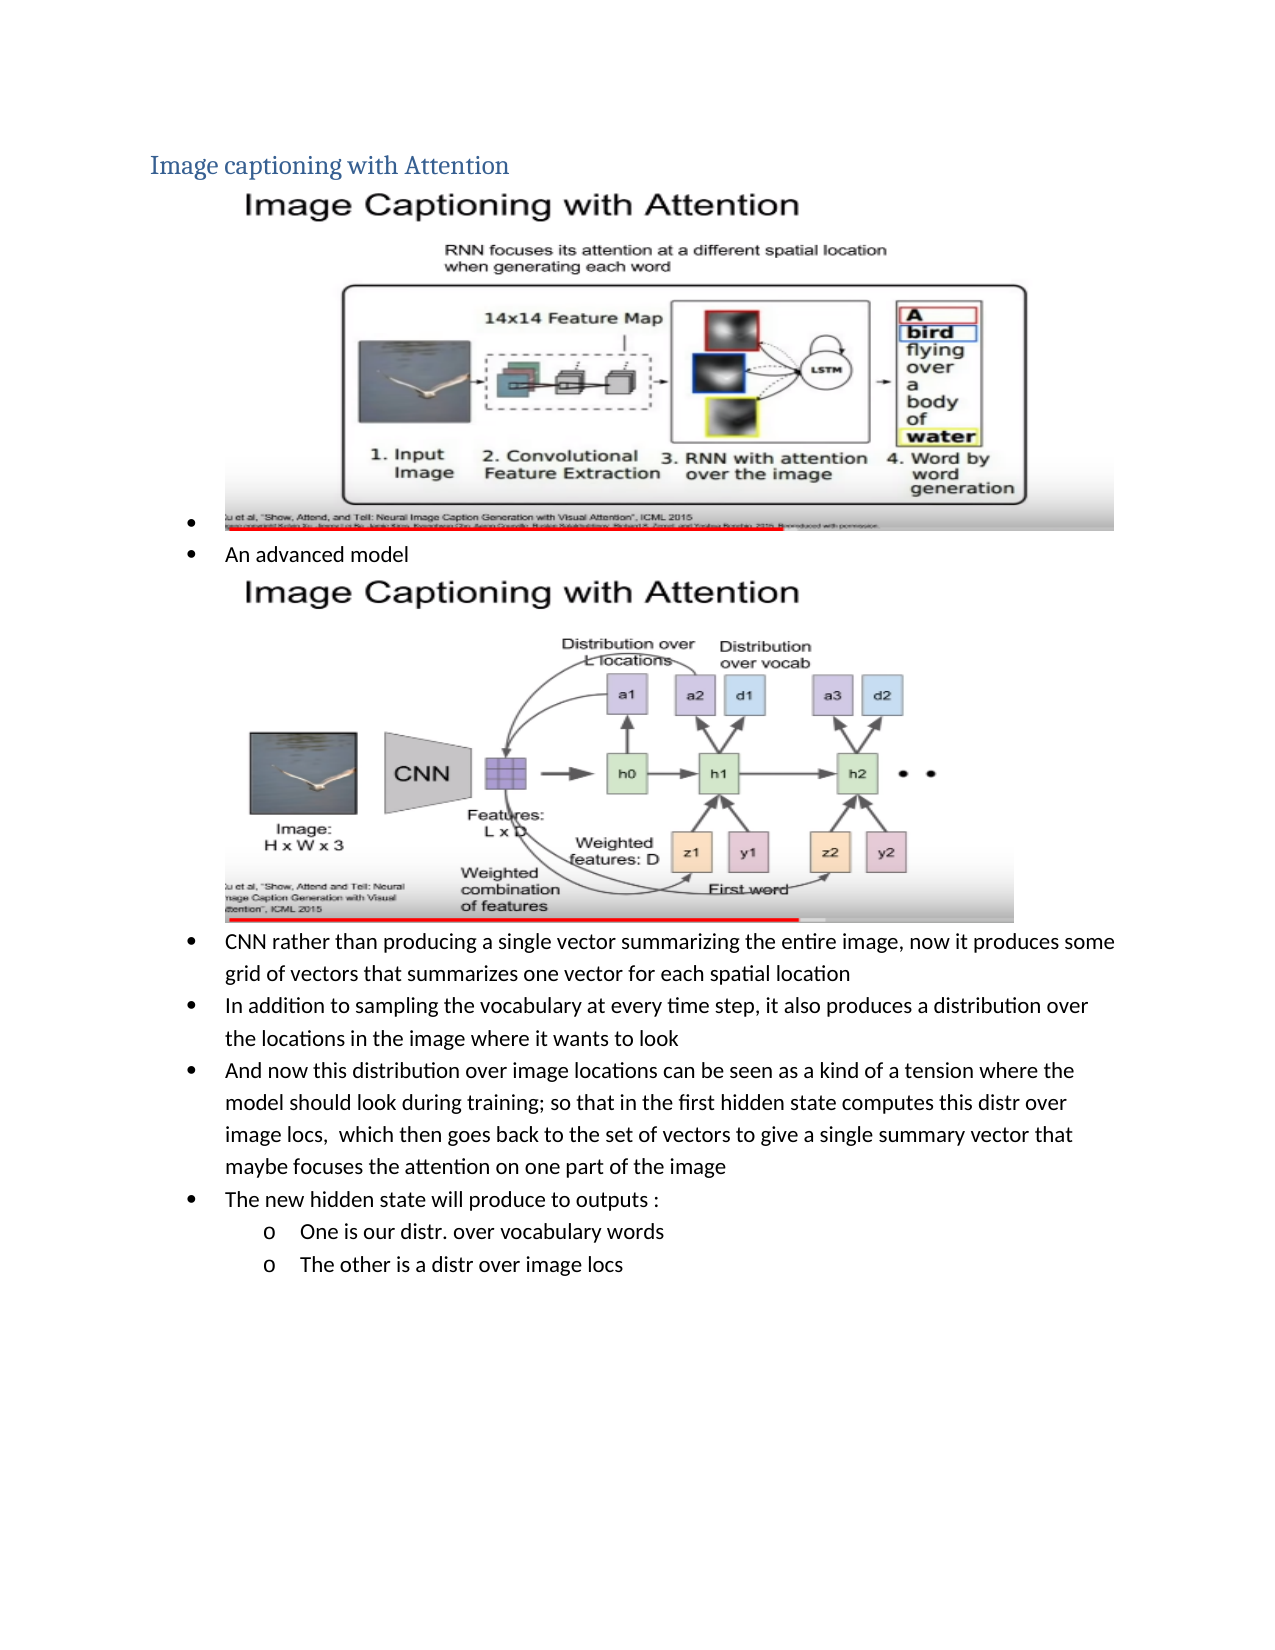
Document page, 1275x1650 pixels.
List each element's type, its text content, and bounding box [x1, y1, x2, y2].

list In addition to sampling the vocabulary at every time step, it also produces a distribution over the locations in the image where it wants to look [187, 992, 1125, 1052]
list One is our distr. over vocabulary words [262, 1217, 1125, 1246]
picture [225, 185, 1114, 531]
list CNN rather than producing a single vector summarizing the entire image, now it produces some grid of vectors that summarizes one vector for each spatial location [187, 927, 1125, 987]
list The new hidden state will produce to outputs : [187, 1185, 1125, 1213]
picture [225, 572, 1014, 923]
subtitle Image captioning with Attention [150, 150, 1125, 181]
list An advanced model [187, 540, 1125, 568]
list The other is a distr over image locs [262, 1250, 1125, 1279]
list And now this distribution over image locations can be seen as a kind of a tension where the model should look during training; so that in the first hidden state computes this distr over image locs, which then goes back to the set of vectors to give a single summary vector that maybe focuses the attention on one part of the image [187, 1056, 1125, 1181]
